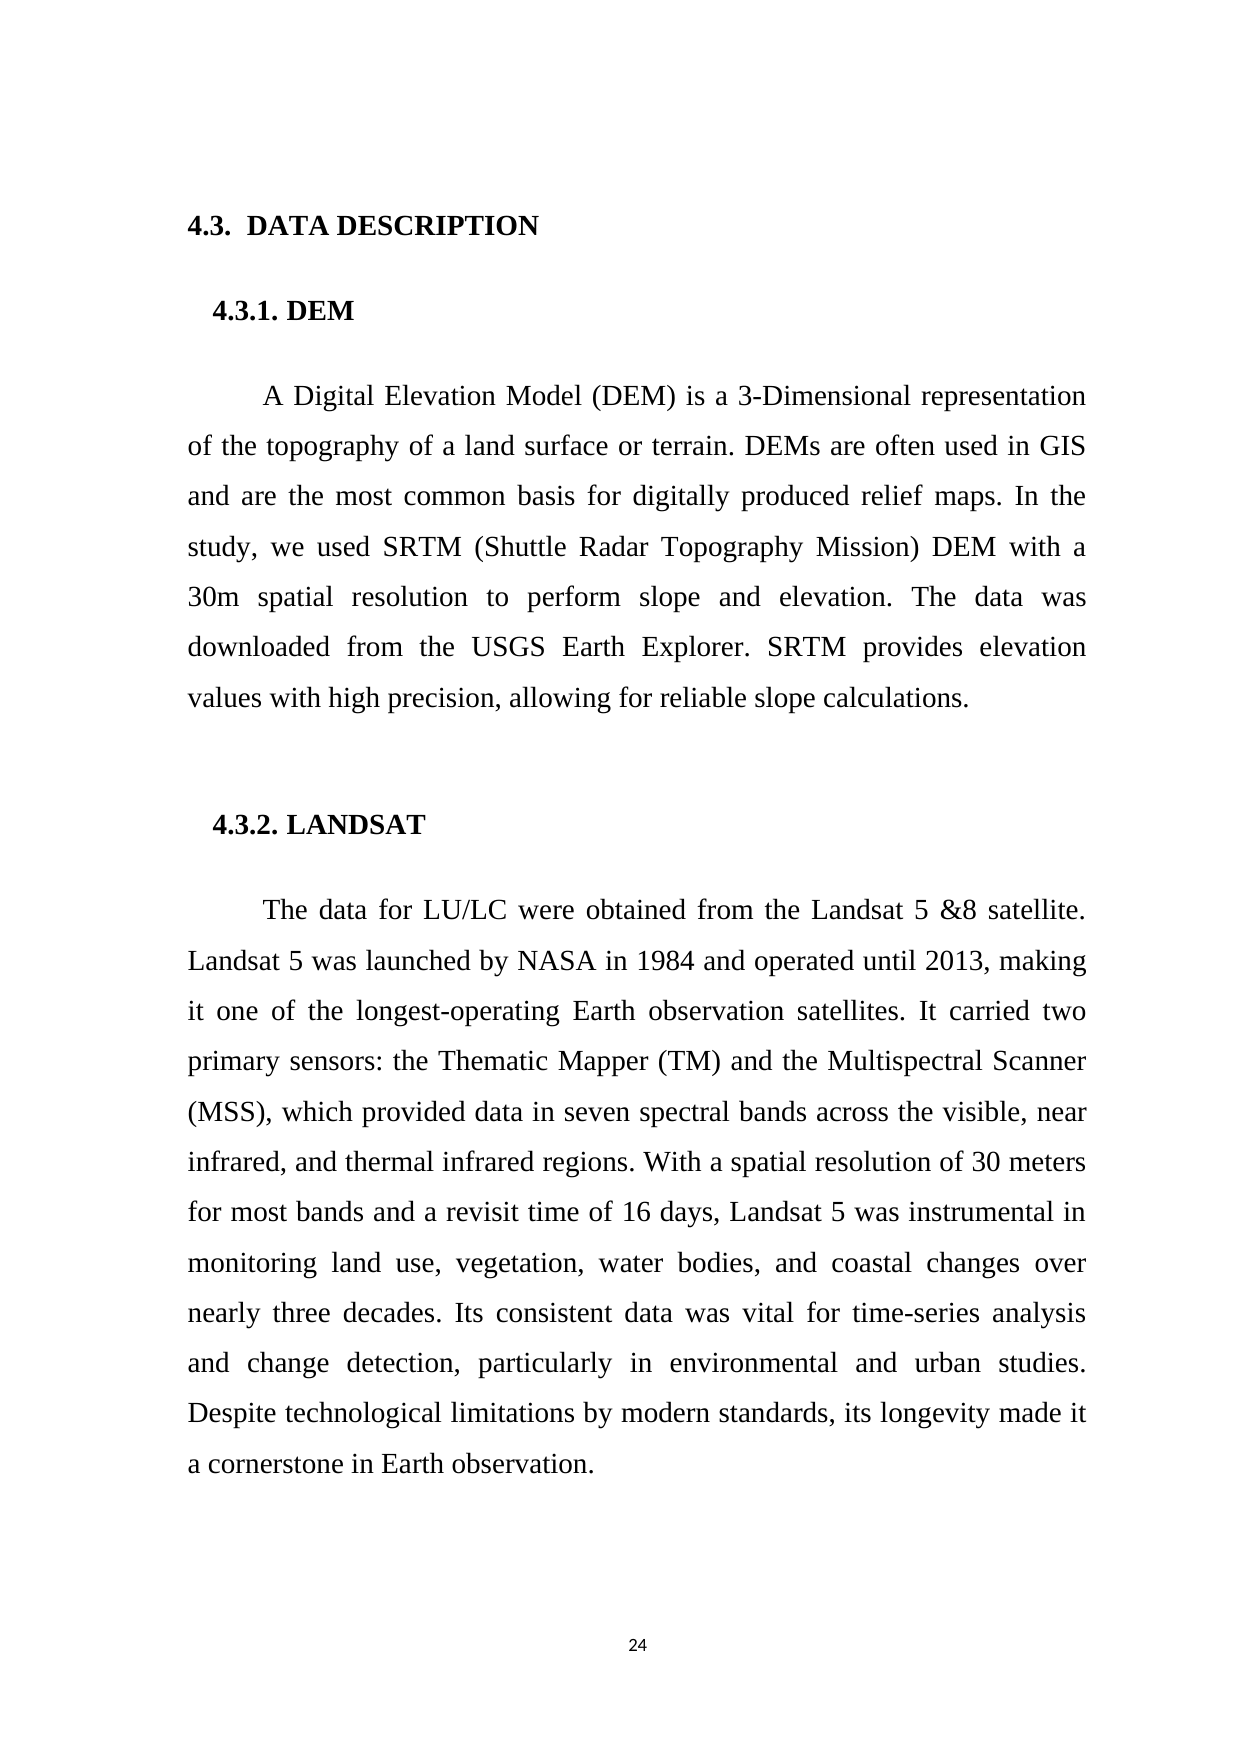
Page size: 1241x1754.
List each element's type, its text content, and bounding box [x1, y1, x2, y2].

subtitle DEM [212, 293, 1087, 326]
text A Digital Elevation Model (DEM) is a 3-Dimensional representation of the topography of a land surface or terrain. DEMs are often used in GIS and are the most common basis for digitally produced relief maps. In the study, we used SRTM (Shuttle Radar Topography Mission) DEM with a 30m spatial resolution to perform slope and elevation. The data was downloaded from the USGS Earth Explorer. SRTM provides elevation values with high precision, allowing for reliable slope calculations. [187, 378, 1087, 713]
text The data for LU/LC were obtained from the Landsat 5 &8 satellite. Landsat 5 was launched by NASA in 1984 and operated until 2013, making it one of the longest-operating Earth observation satellites. It carried two primary sensors: the Thematic Mapper (TM) and the Multispectral Scanner (MSS), which provided data in seven spectral bands across the visible, near infrared, and thermal infrared regions. With a spatial resolution of 30 meters for most bands and a revisit time of 16 days, Landsat 5 was instrumental in monitoring land use, vegetation, water bodies, and coastal changes over nearly three decades. Its consistent data was vital for time-series analysis and change detection, particularly in environmental and urban studies. Despite technological limitations by modern standards, its longevity made it a cornerstone in Earth observation. [187, 892, 1087, 1479]
subtitle DATA DESCRIPTION [187, 208, 1087, 241]
subtitle LANDSAT [212, 807, 1087, 841]
